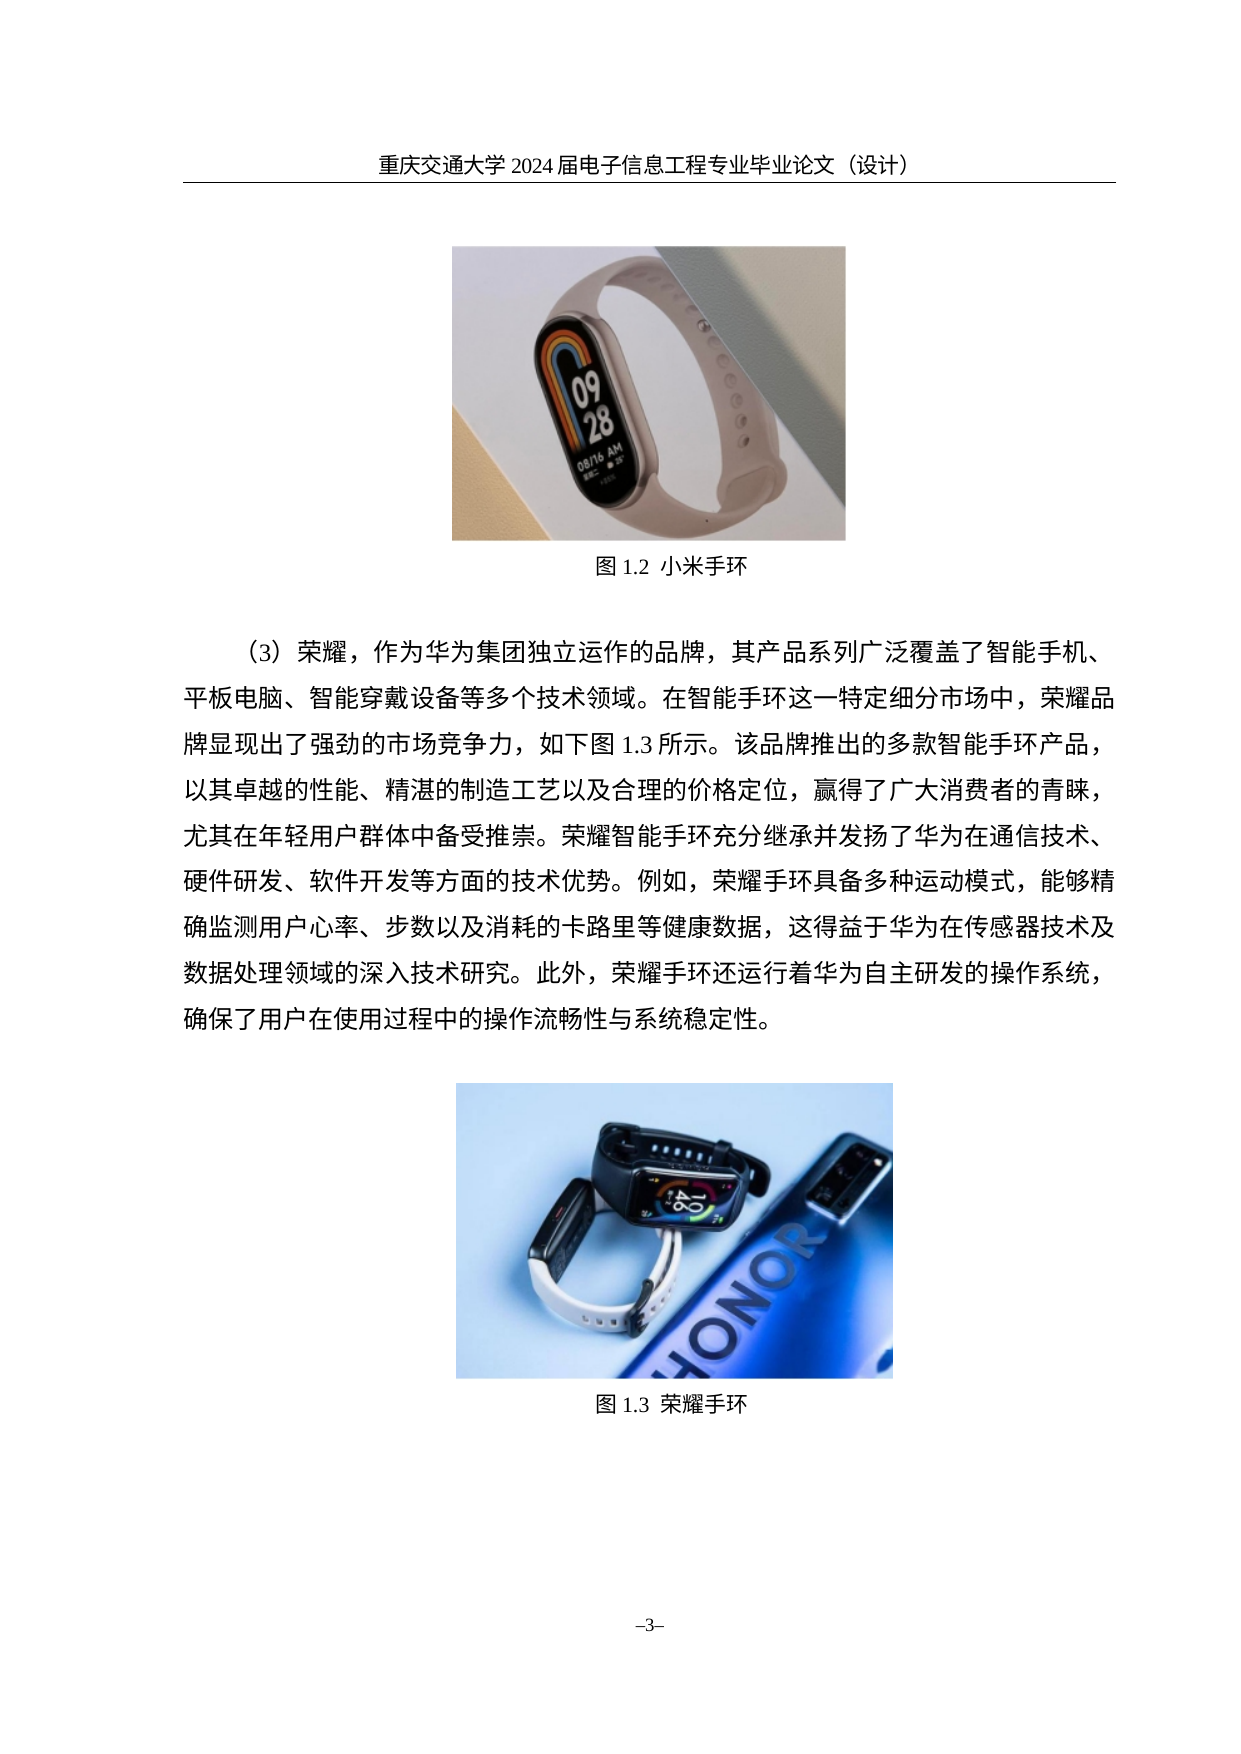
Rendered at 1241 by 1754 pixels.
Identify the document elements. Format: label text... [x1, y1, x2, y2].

text 图1.3 荣耀手环 [183, 1387, 1116, 1419]
picture [452, 245, 847, 542]
picture [456, 1083, 893, 1380]
text （3）荣耀，作为华为集团独立运作的品牌，其产品系列广泛覆盖了智能手机、平板电脑、智能穿戴设备等多个技术领域。在智能手环这一特定细分市场中，荣耀品牌显现出了强劲的市场竞争力，如下图1.3所示。该品牌推出的多款智能手环产品，以其卓越的性能、精湛的制造工艺以及合理的价格定位，赢得了广大消费者的青睐，尤其在年轻用户群体中备受推崇。荣耀智能手环充分继承并发扬了华为在通信技术、硬件研发、软件开发等方面的技术优势。例如，荣耀手环具备多种运动模式，能够精确监测用户心率、步数以及消耗的卡路里等健康数据，这得益于华为在传感器技术及数据处理领域的深入技术研究。此外，荣耀手环还运行着华为自主研发的操作系统，确保了用户在使用过程中的操作流畅性与系统稳定性。 [183, 625, 1116, 1037]
text 图1.2 小米手环 [183, 549, 1116, 581]
